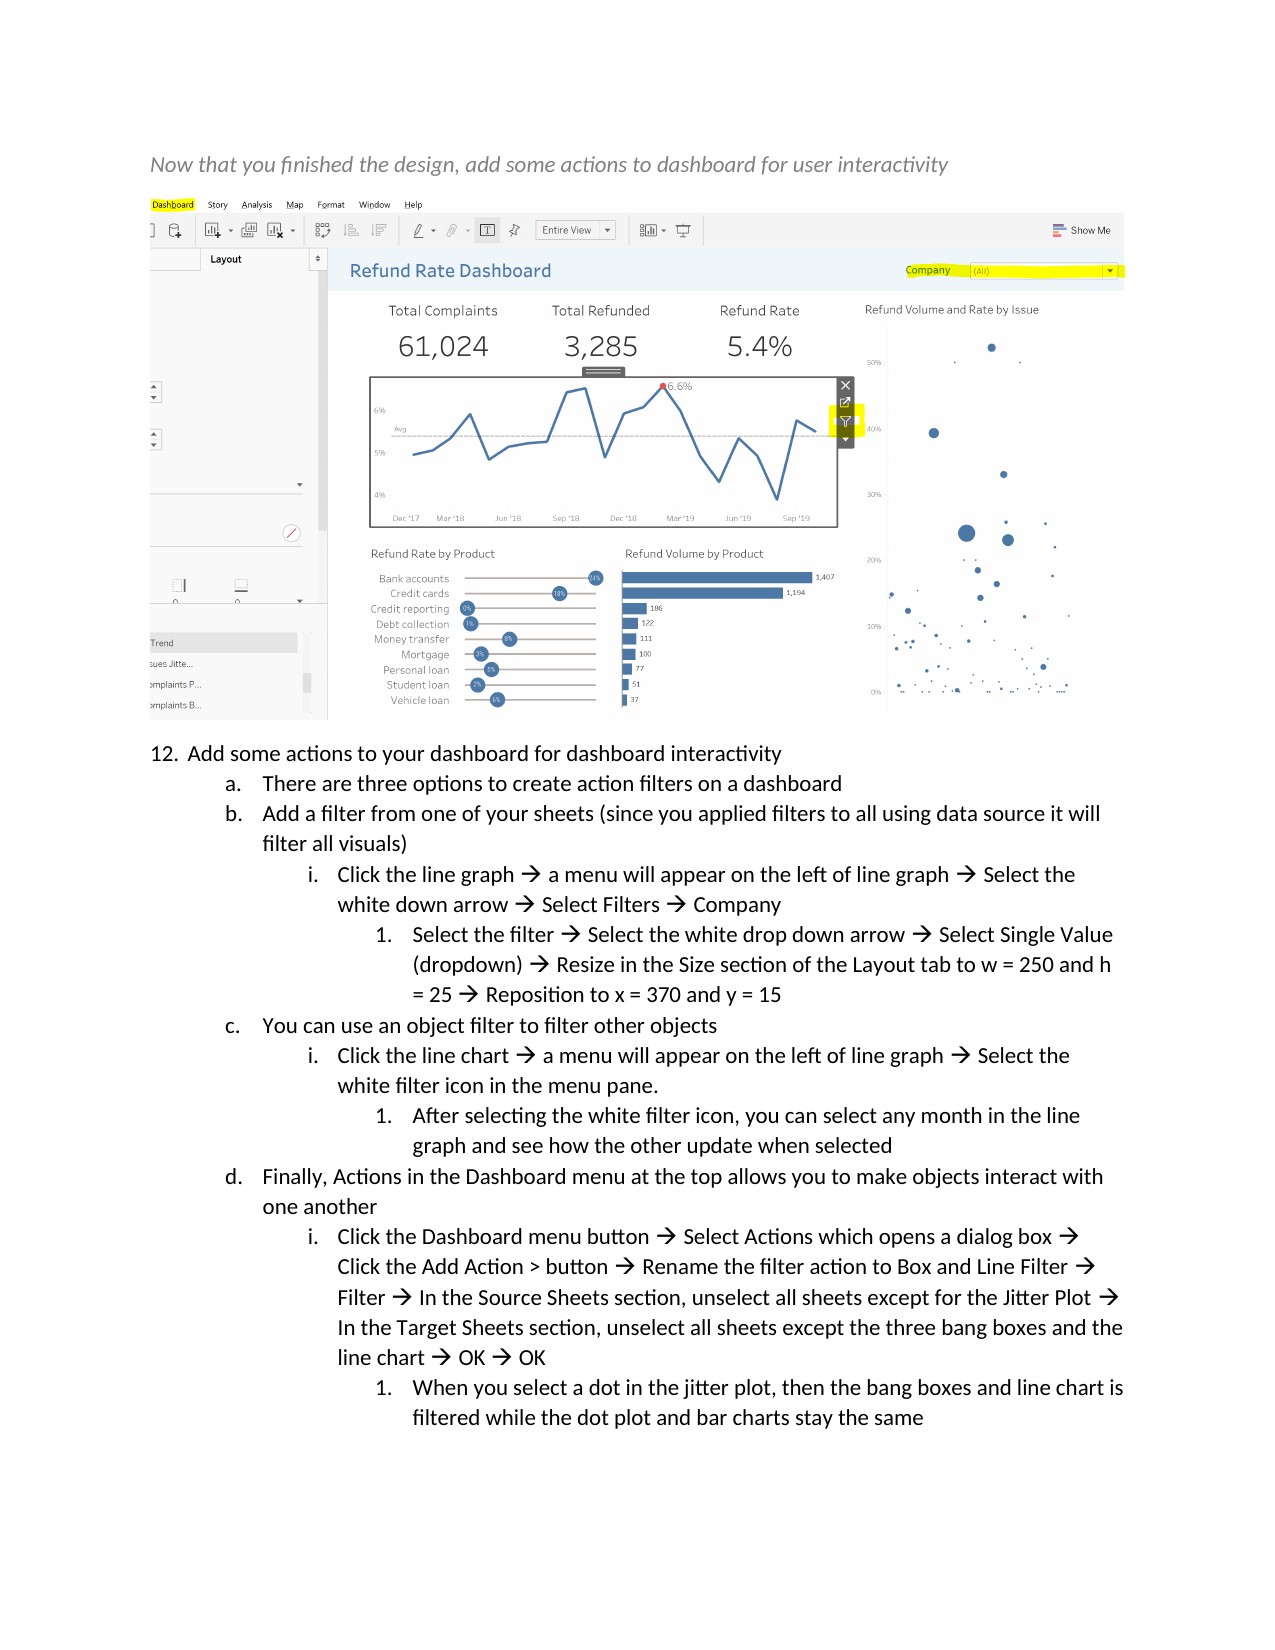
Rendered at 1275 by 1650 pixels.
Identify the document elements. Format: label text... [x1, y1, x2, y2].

list When you select a dot in the jitter plot, then the bang boxes and line chart is filtered while the dot plot and bar charts stay the same [375, 1373, 1125, 1431]
list Click the line chart a menu will appear on the left of line graph Select the white filter icon in the menu pane. [319, 1041, 1125, 1099]
list Select the filter Select the white drop down arrow Select Single Value (dropdown) Resize in the Size section of the Layout tab to w = 250 and h = 25 Reposition to x = 370 and y = 15 [375, 920, 1125, 1008]
list Add a filter from one of your sheets (since you applied filters to all using data source it will filter all visuals) [225, 799, 1125, 857]
list You can use an object filter to filter other objects [225, 1011, 1125, 1039]
list After selecting the white filter icon, you can select any month in the line graph and see how the other update when selected [375, 1101, 1125, 1159]
list There are three options to create action filters on a dashboard [225, 769, 1125, 797]
list Click the Dashboard menu button Select Actions which opens a dialog box Click the Add Action > button Rename the filter action to Box and Line Filter Filter In the Source Sheets section, unselect all sheets except for the Jitter Plot In the Target Sheets section, unselect all sheets except the three bang boxes and the line chart OK OK [319, 1222, 1125, 1371]
list Finally, Actions in the Dashboard menu at the top allows you to make objects interact with one another [225, 1162, 1125, 1220]
list Click the line graph a menu will appear on the left of line graph Select the white down arrow Select Filters Company [319, 860, 1125, 918]
picture [150, 196, 1125, 720]
text Now that you finished the design, add some actions to dashboard for user interactivity [150, 150, 1125, 178]
list Add some actions to your dashboard for dashboard interactivity [150, 739, 1125, 767]
